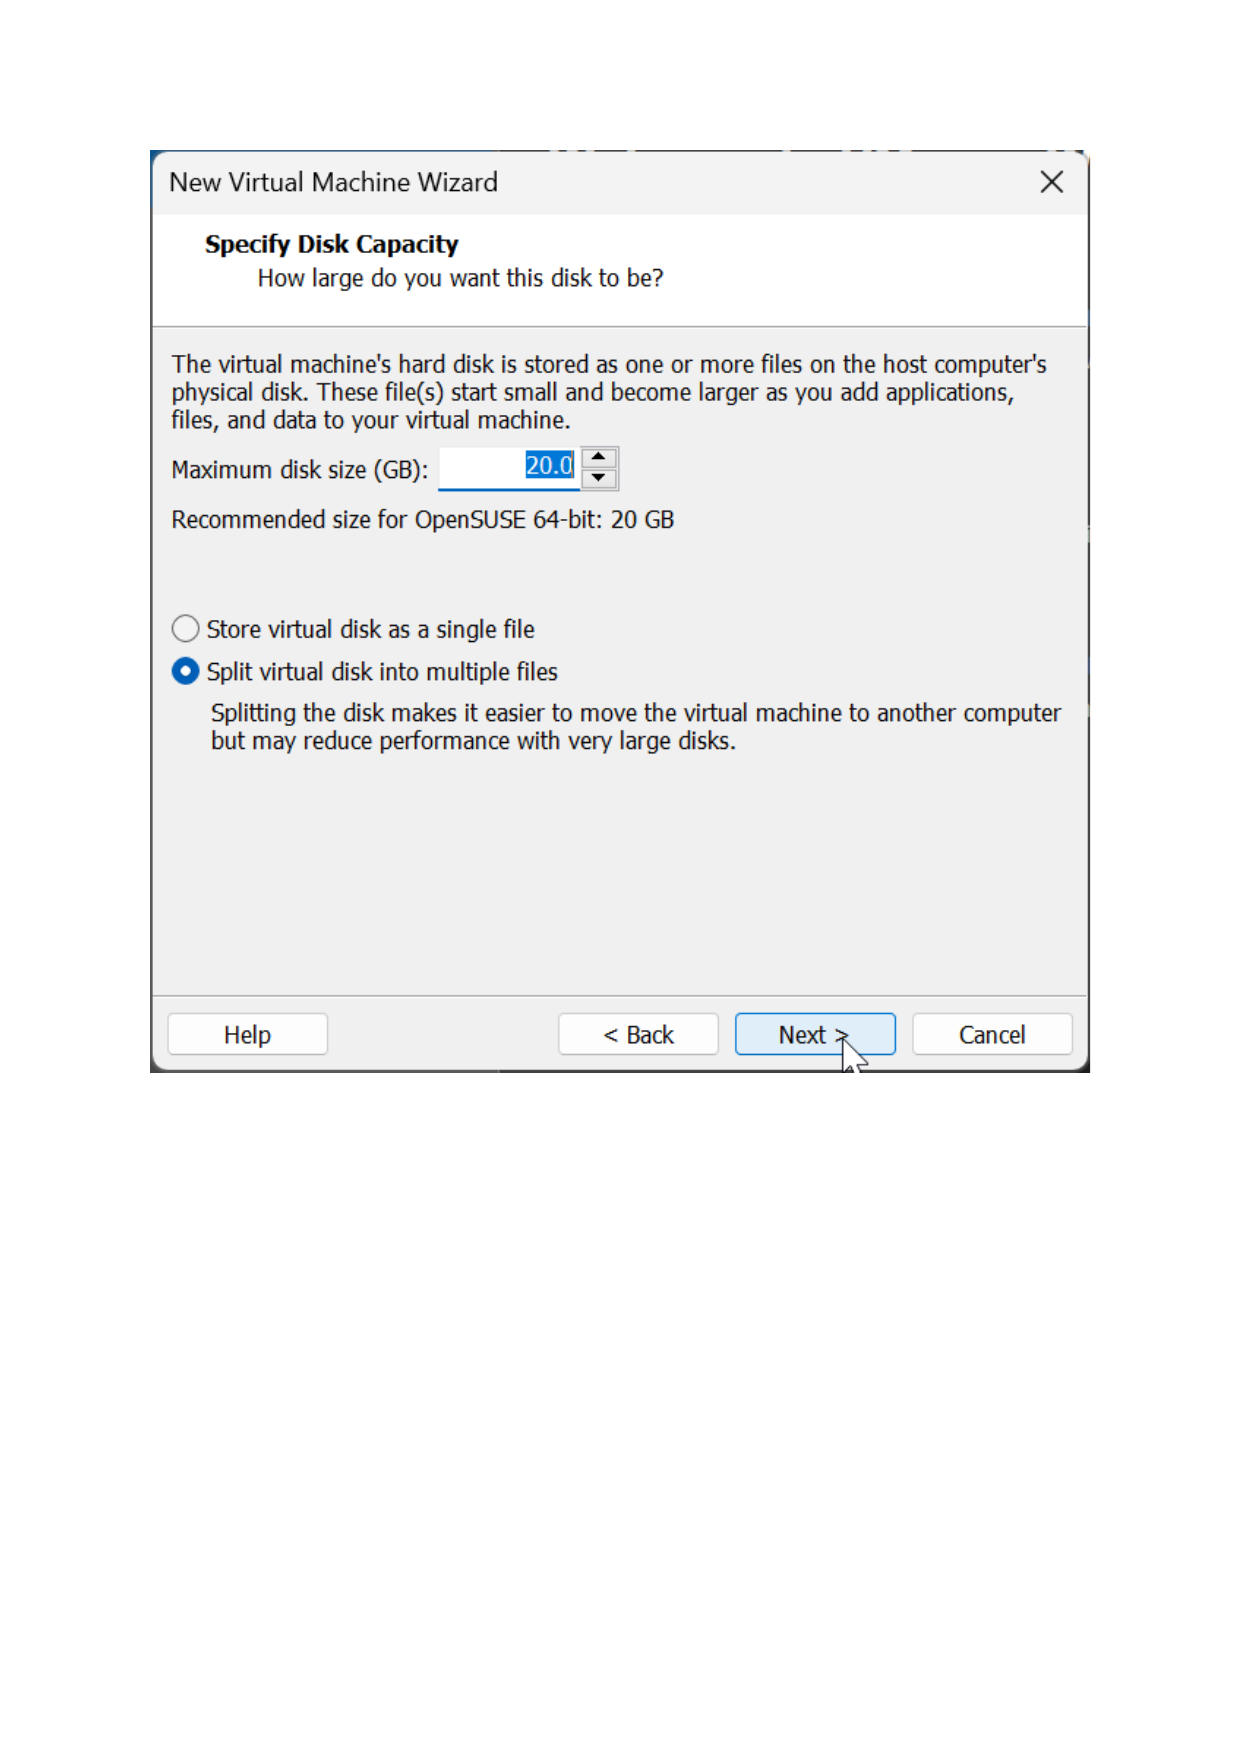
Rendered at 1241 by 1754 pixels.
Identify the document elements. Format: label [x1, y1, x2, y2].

picture [150, 150, 1091, 1073]
